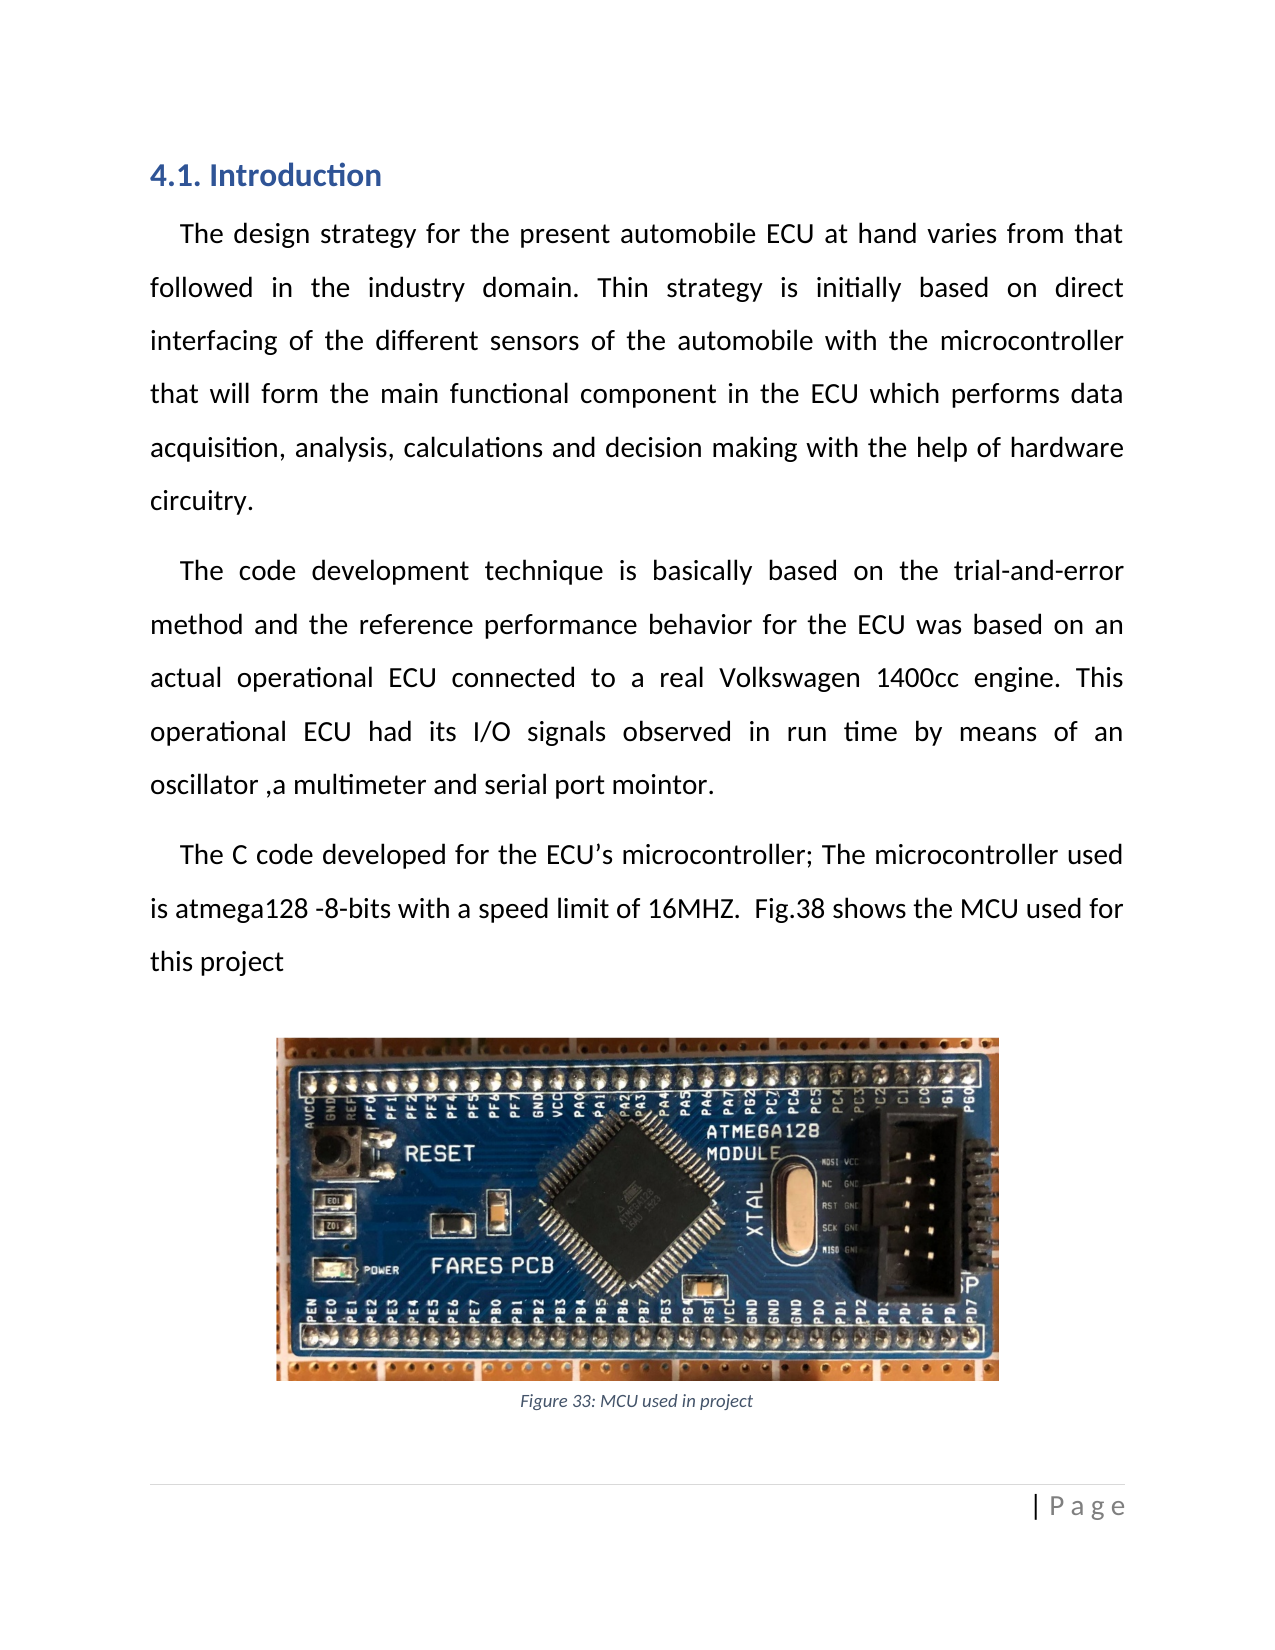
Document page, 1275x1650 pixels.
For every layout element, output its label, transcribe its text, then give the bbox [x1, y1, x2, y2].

subtitle 4.1. Introduction [150, 154, 1125, 195]
text The design strategy for the present automobile ECU at hand varies from that followed in the industry domain. Thin strategy is initially based on direct interfacing of the different sensors of the automobile with the microcontroller that will form the main functional component in the ECU which performs data acquisition, analysis, calculations and decision making with the help of hardware circuitry. [150, 215, 1125, 518]
text The C code developed for the ECU’s microcontroller; The microcontroller used is atmega128 -8-bits with a speed limit of 16MHZ. Fig.38 shows the MCU used for this project [150, 836, 1125, 979]
text The code development technique is basically based on the trial-and-error method and the reference performance behavior for the ECU was based on an actual operational ECU connected to a real Volkswagen 1400cc engine. This operational ECU had its I/O signals observed in run time by means of an oscillator ,a multimeter and serial port mointor. [150, 552, 1125, 802]
picture [277, 1038, 998, 1381]
